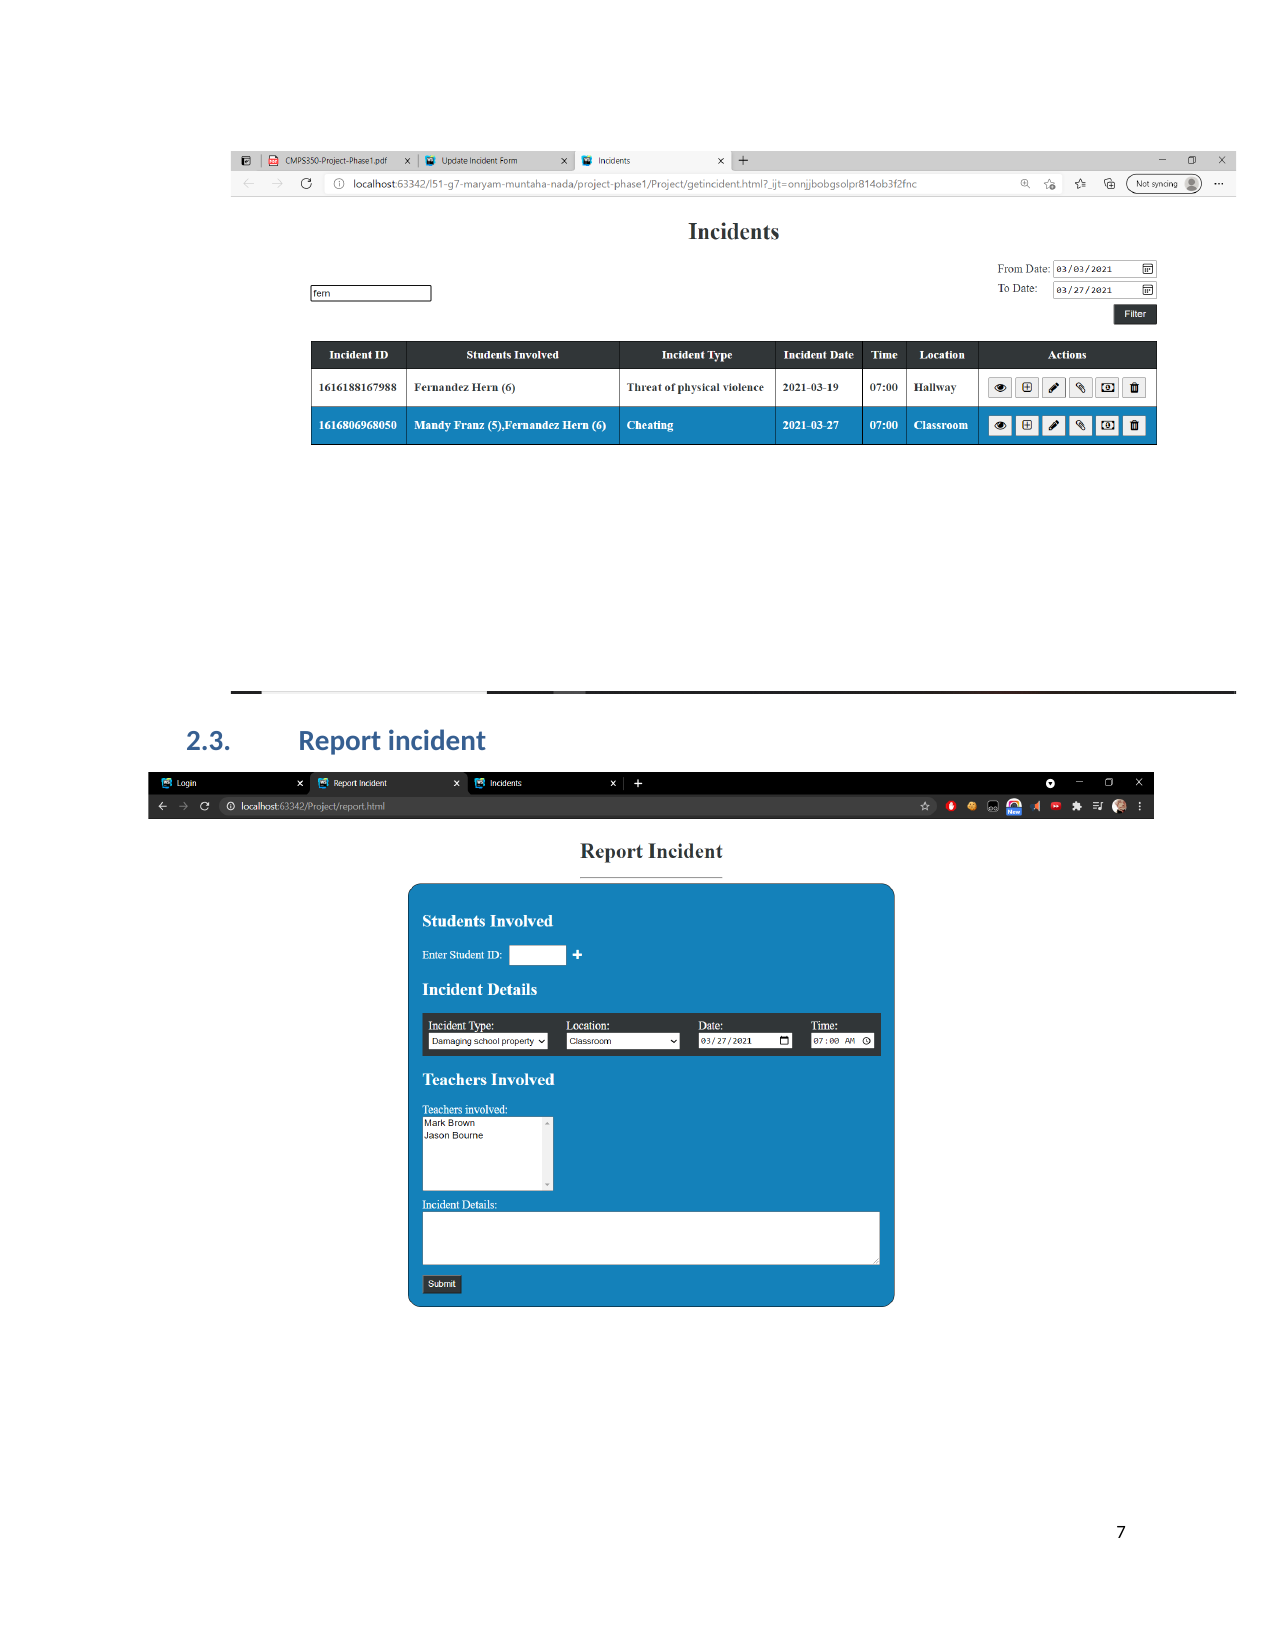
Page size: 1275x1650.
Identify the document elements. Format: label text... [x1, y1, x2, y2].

picture [148, 772, 1154, 1313]
subtitle Report incident [186, 722, 1154, 757]
picture [230, 151, 1237, 694]
